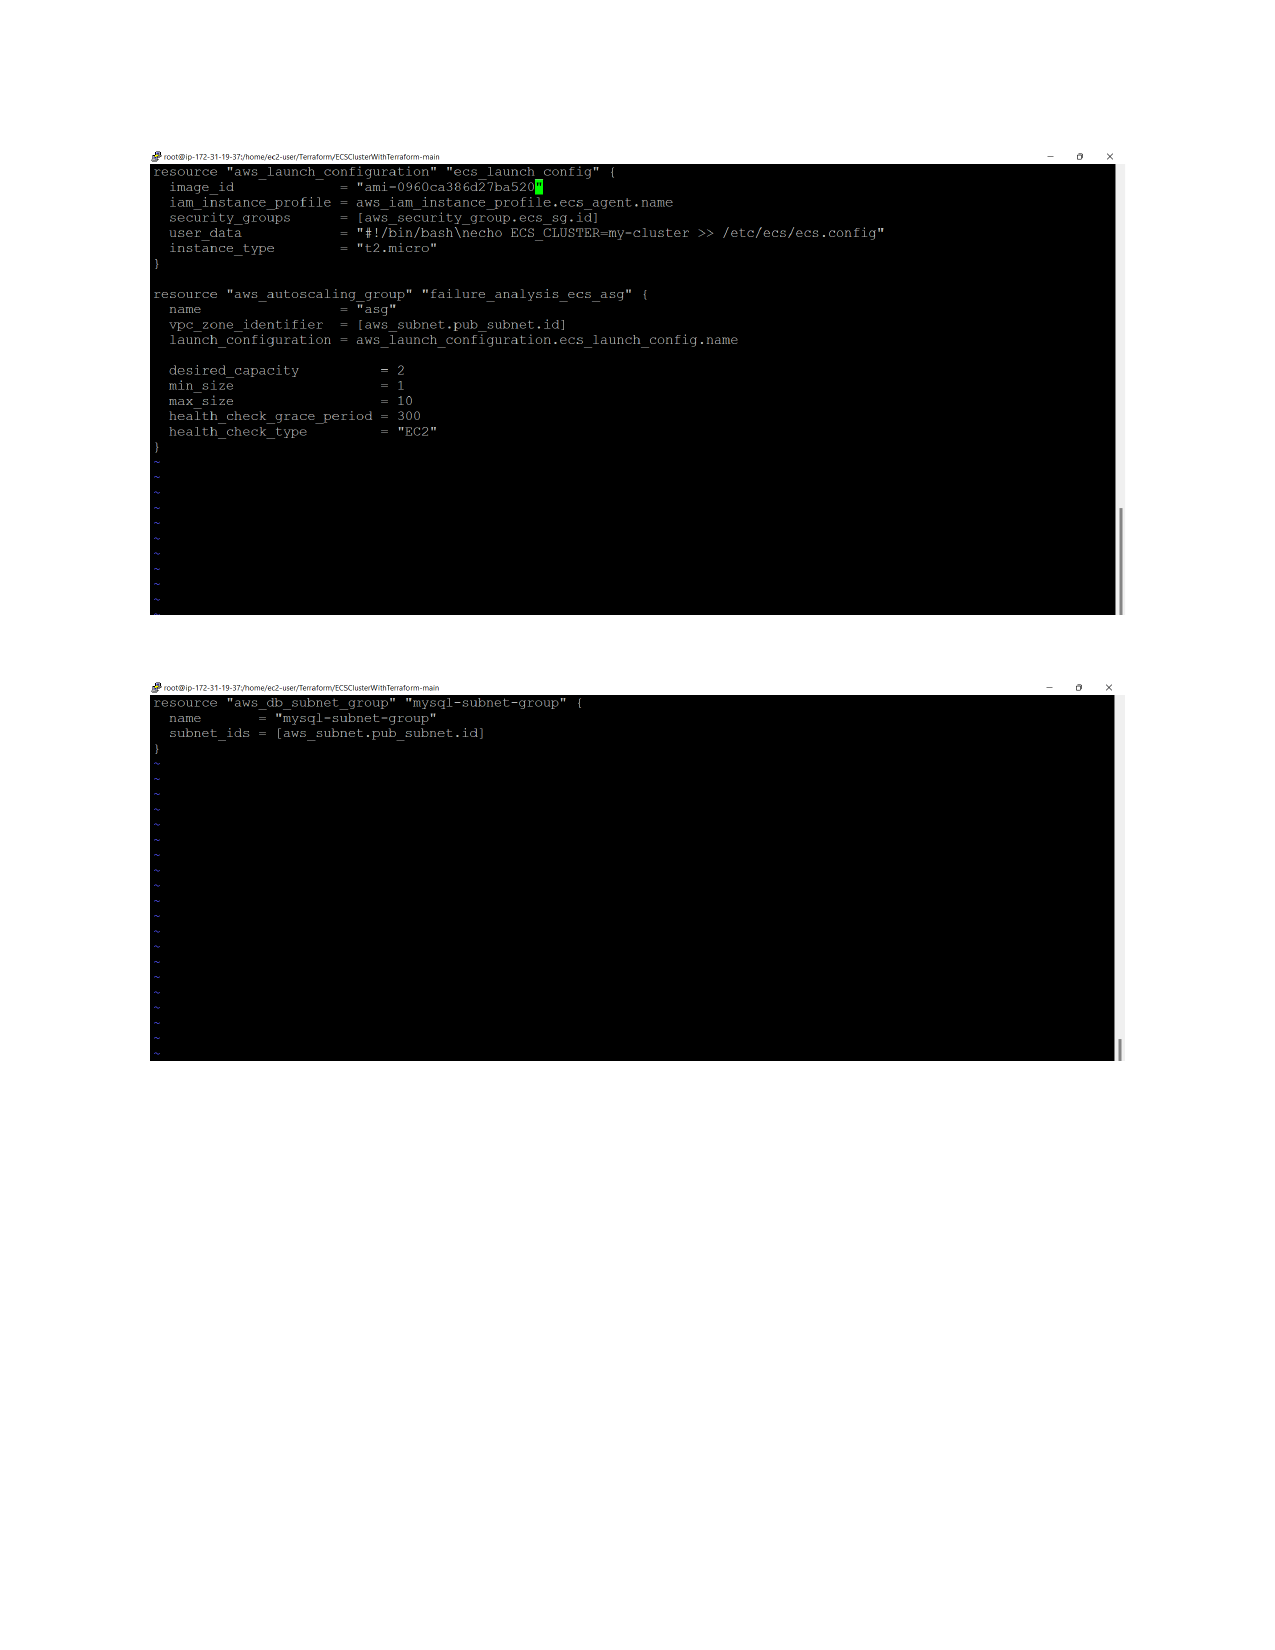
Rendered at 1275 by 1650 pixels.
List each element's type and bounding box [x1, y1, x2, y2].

picture [150, 150, 1125, 615]
picture [150, 680, 1125, 1061]
